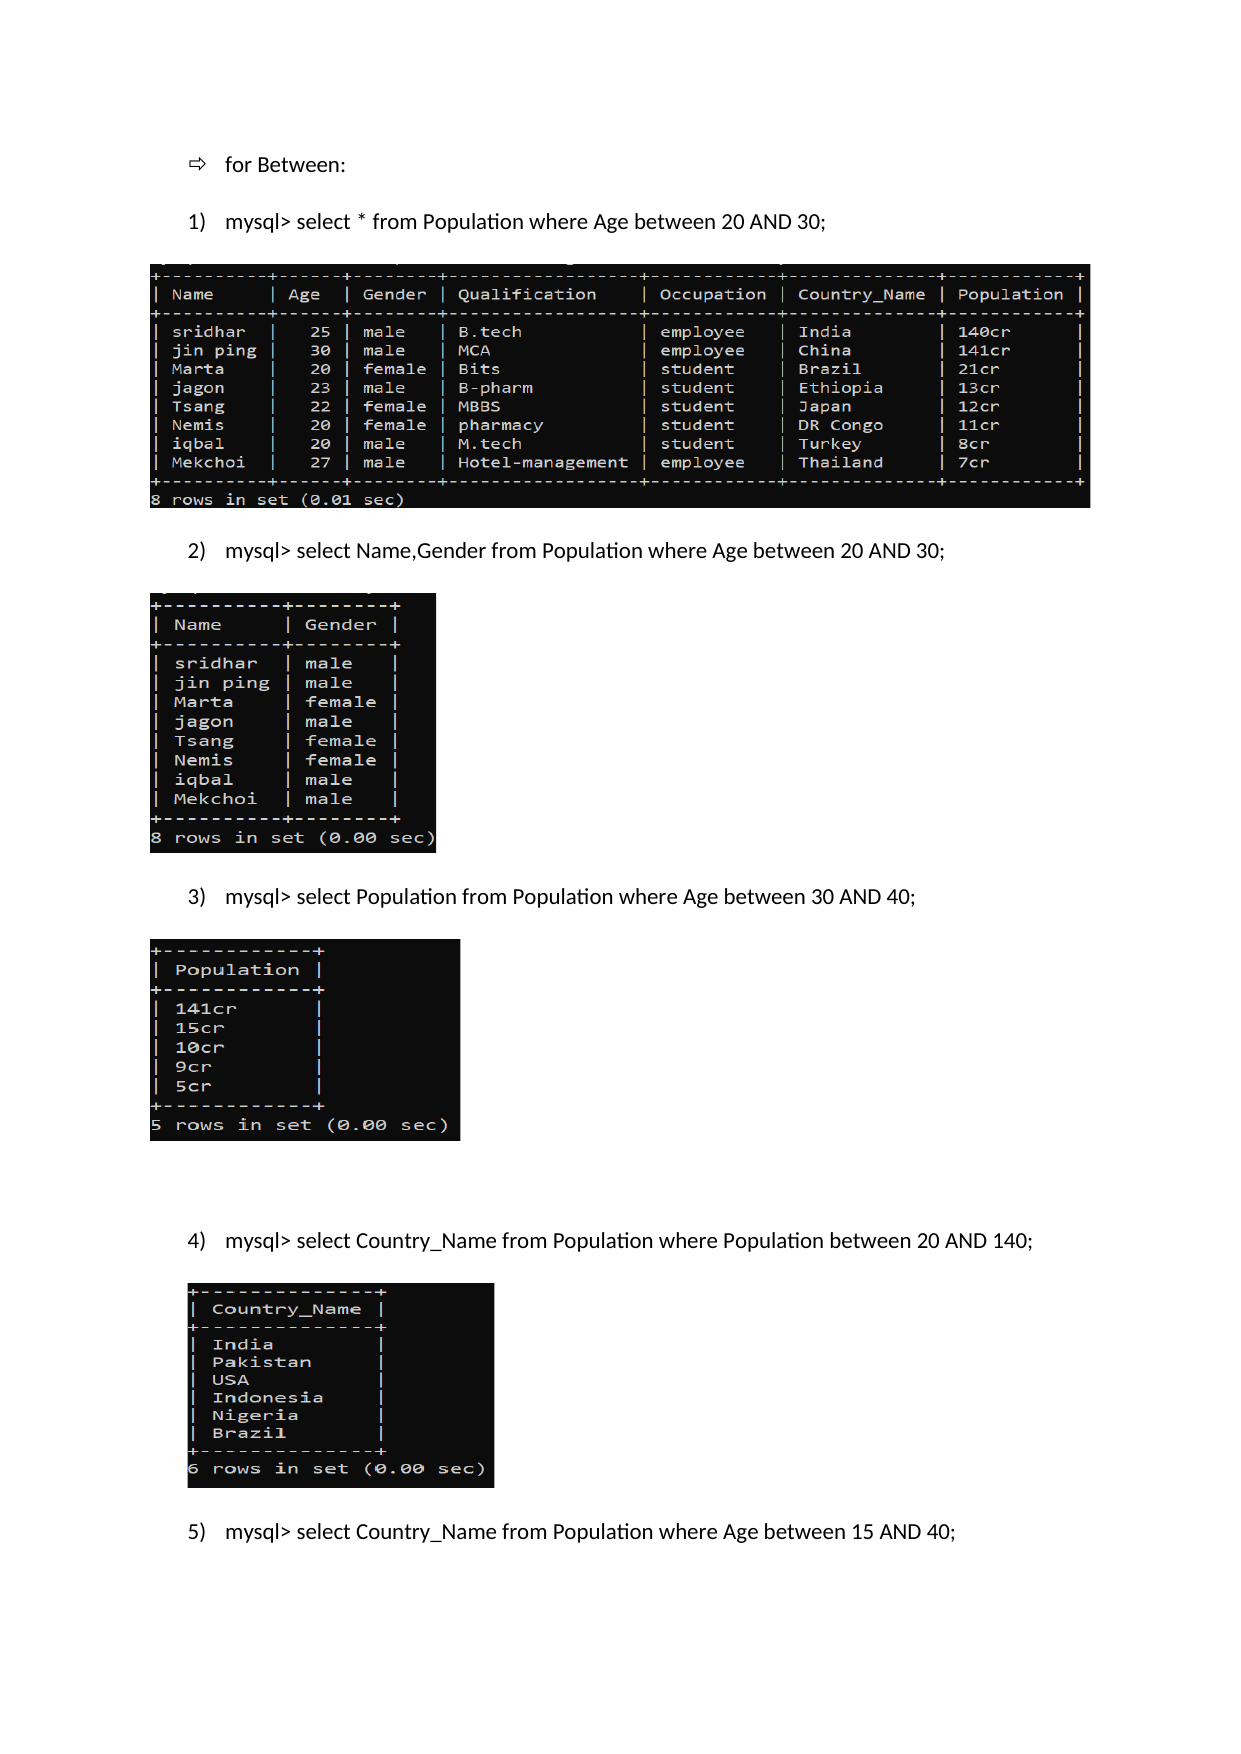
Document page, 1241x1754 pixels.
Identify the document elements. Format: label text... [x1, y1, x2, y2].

list mysql> select Name,Gender from Population where Age between 20 AND 30; [187, 536, 1090, 564]
list for Between: [187, 150, 1090, 178]
list mysql> select Country_Name from Population where Age between 15 AND 40; [187, 1517, 1090, 1545]
list mysql> select * from Population where Age between 20 AND 30; [187, 207, 1090, 235]
list mysql> select Country_Name from Population where Population between 20 AND 140; [187, 1227, 1090, 1255]
picture [150, 593, 437, 853]
list mysql> select Population from Population where Age between 30 AND 40; [187, 882, 1090, 910]
picture [150, 939, 461, 1141]
picture [187, 1283, 495, 1488]
picture [150, 264, 1091, 508]
